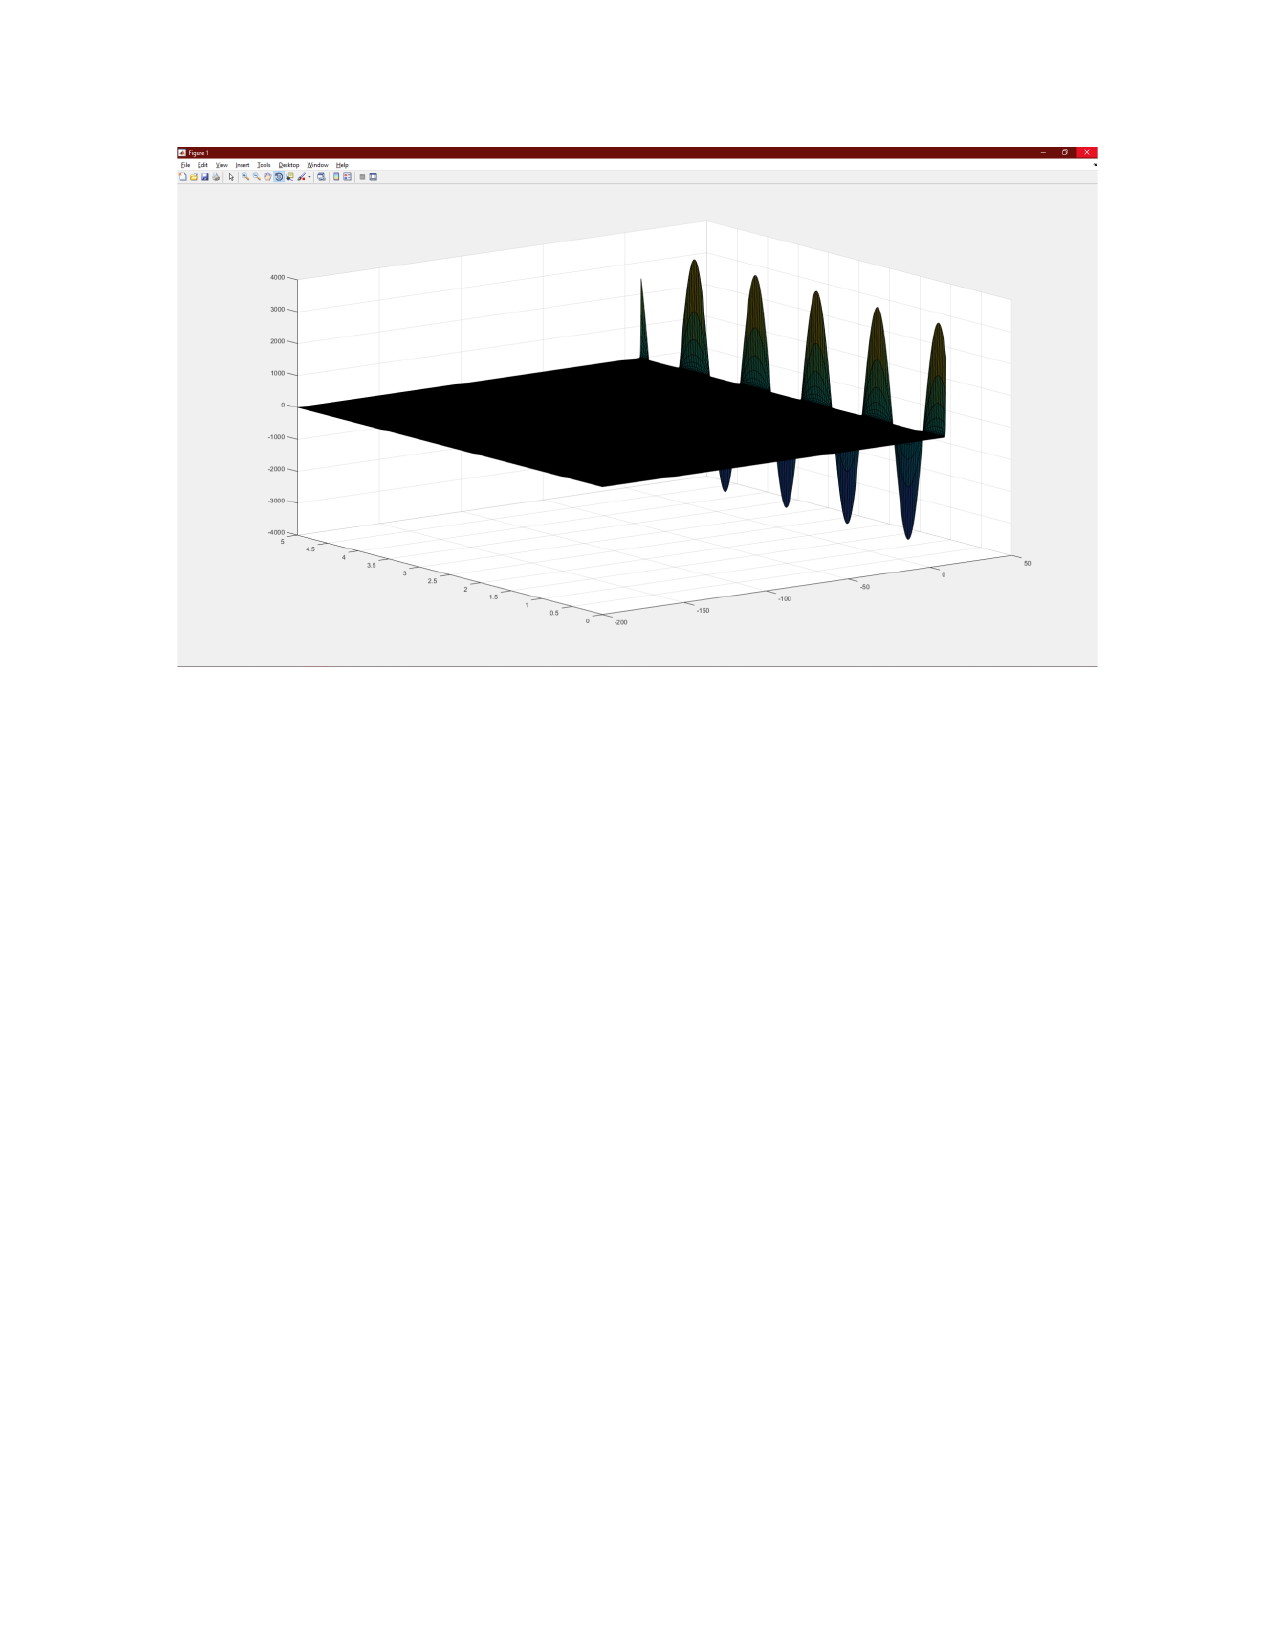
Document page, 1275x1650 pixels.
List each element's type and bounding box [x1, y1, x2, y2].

picture [177, 147, 1098, 667]
